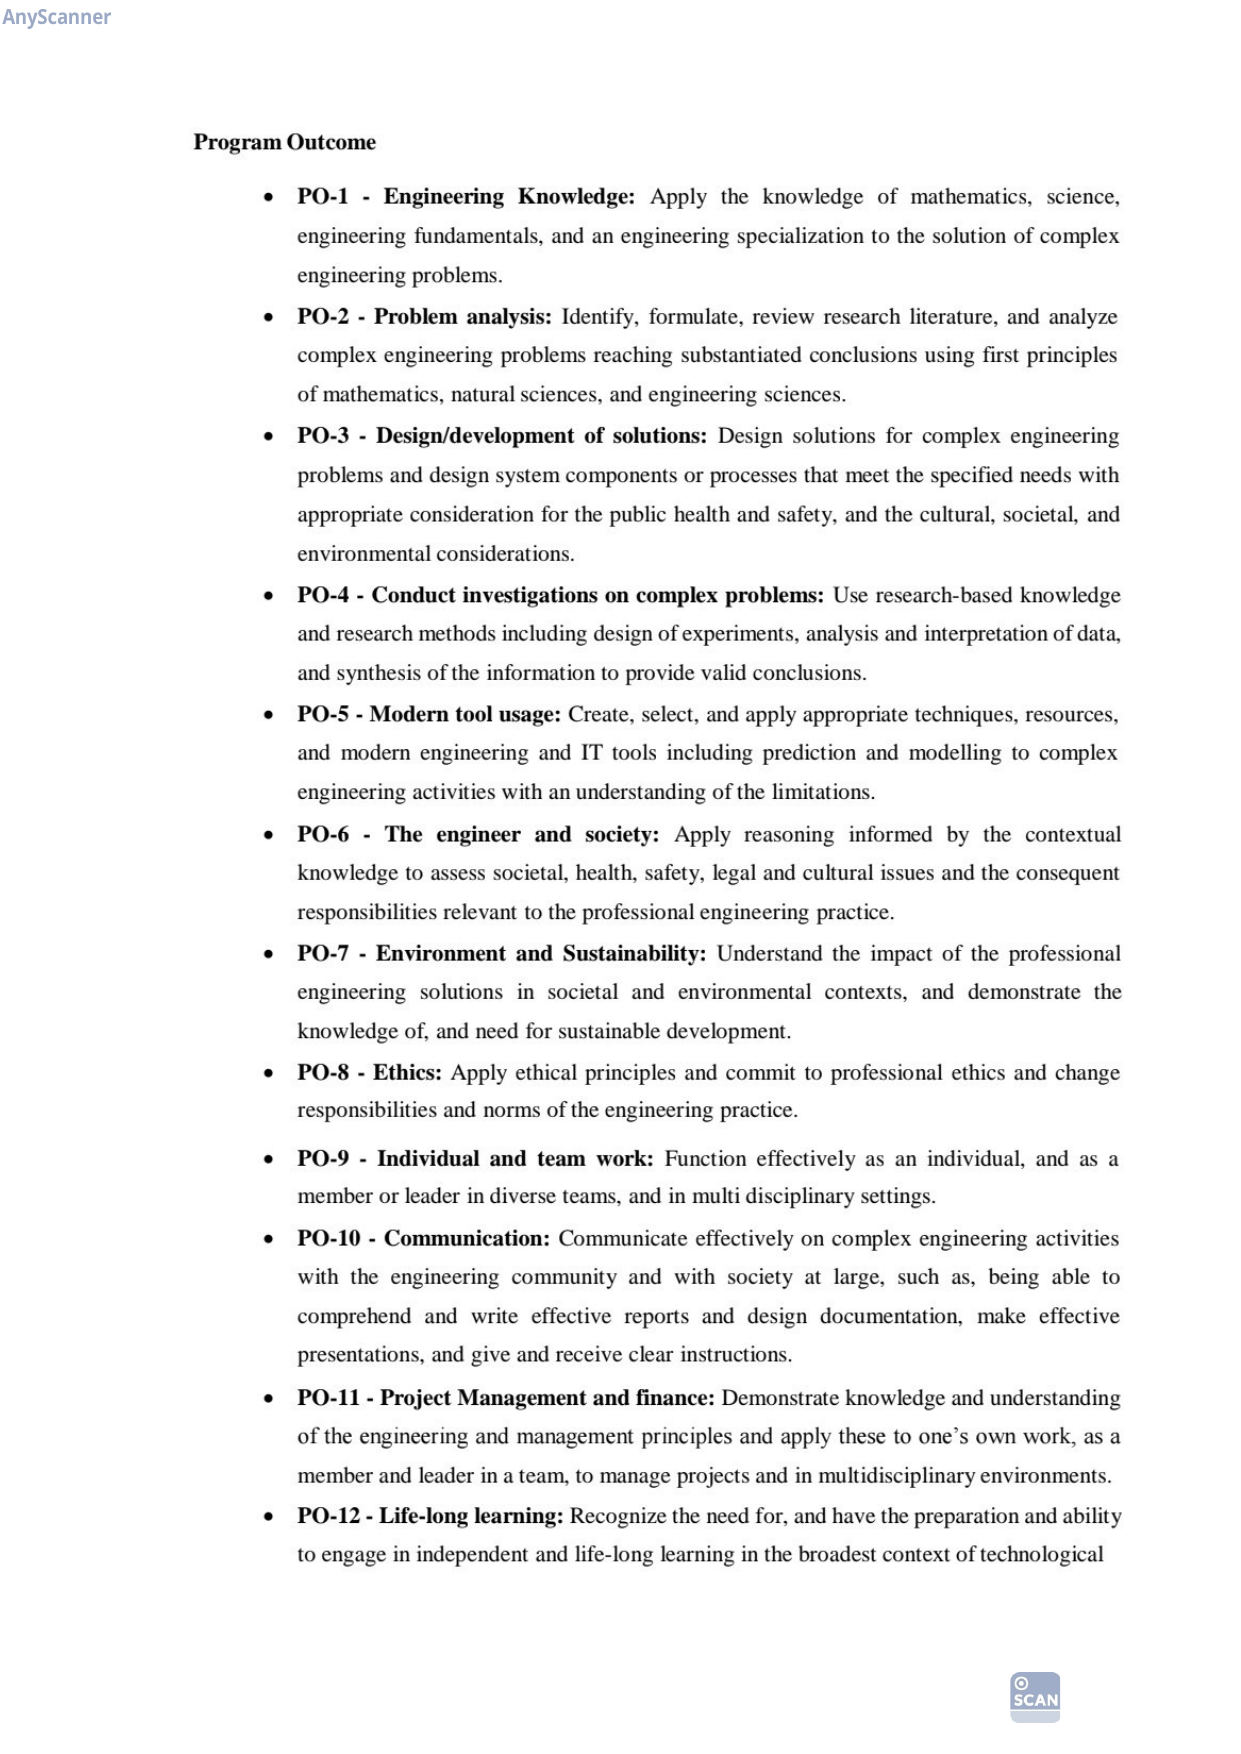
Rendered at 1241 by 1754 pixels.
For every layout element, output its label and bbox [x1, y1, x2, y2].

picture [188, 127, 1124, 1572]
picture [1010, 1672, 1061, 1723]
